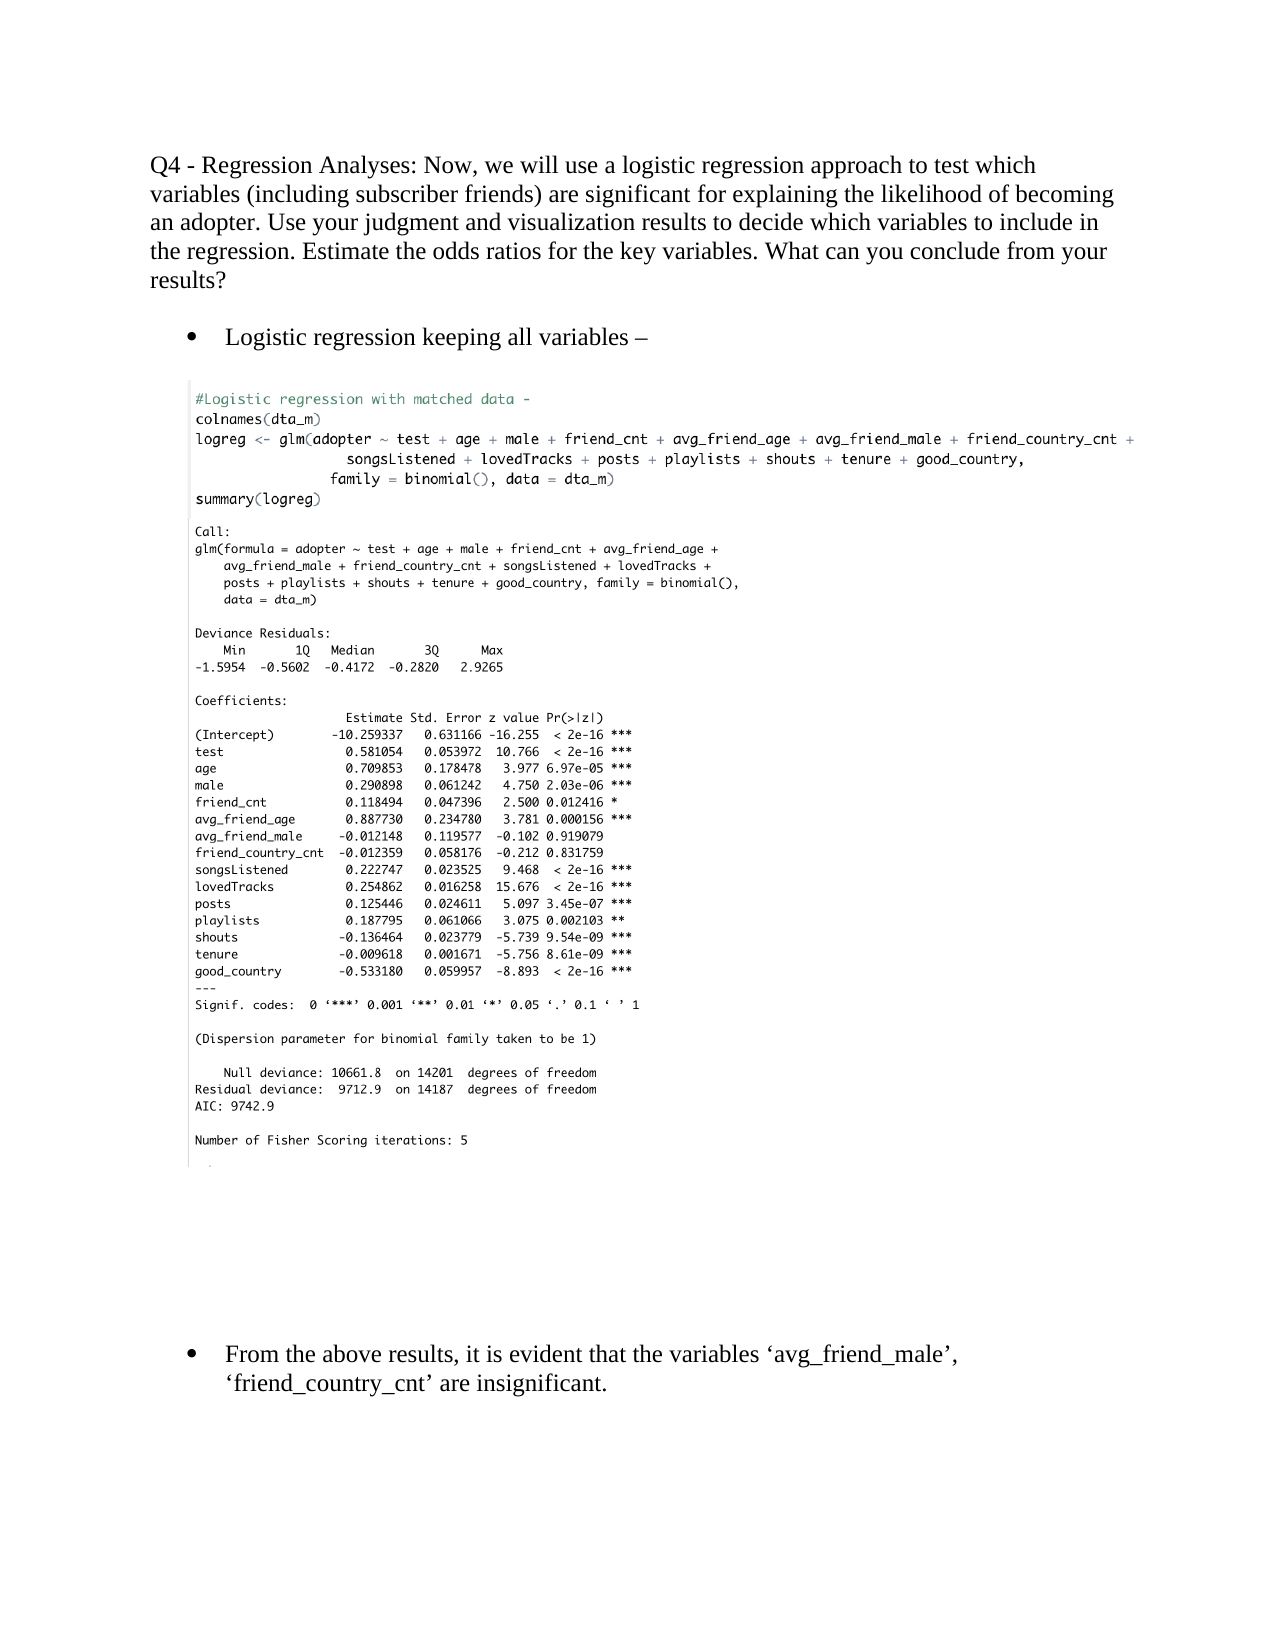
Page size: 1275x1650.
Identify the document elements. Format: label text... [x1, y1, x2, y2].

text Q4 - Regression Analyses: Now, we will use a logistic regression approach to test which variables (including subscriber friends) are significant for explaining the likelihood of becoming an adopter. Use your judgment and visualization results to decide which variables to include in the regression. Estimate the odds ratios for the key variables. What can you conclude from your results? [150, 150, 1125, 294]
list Logistic regression keeping all variables – [187, 322, 1125, 351]
picture [187, 380, 1163, 1167]
list From the above results, it is evident that the variables ‘avg_friend_male’, ‘friend_country_cnt’ are insignificant. [187, 1339, 1125, 1397]
